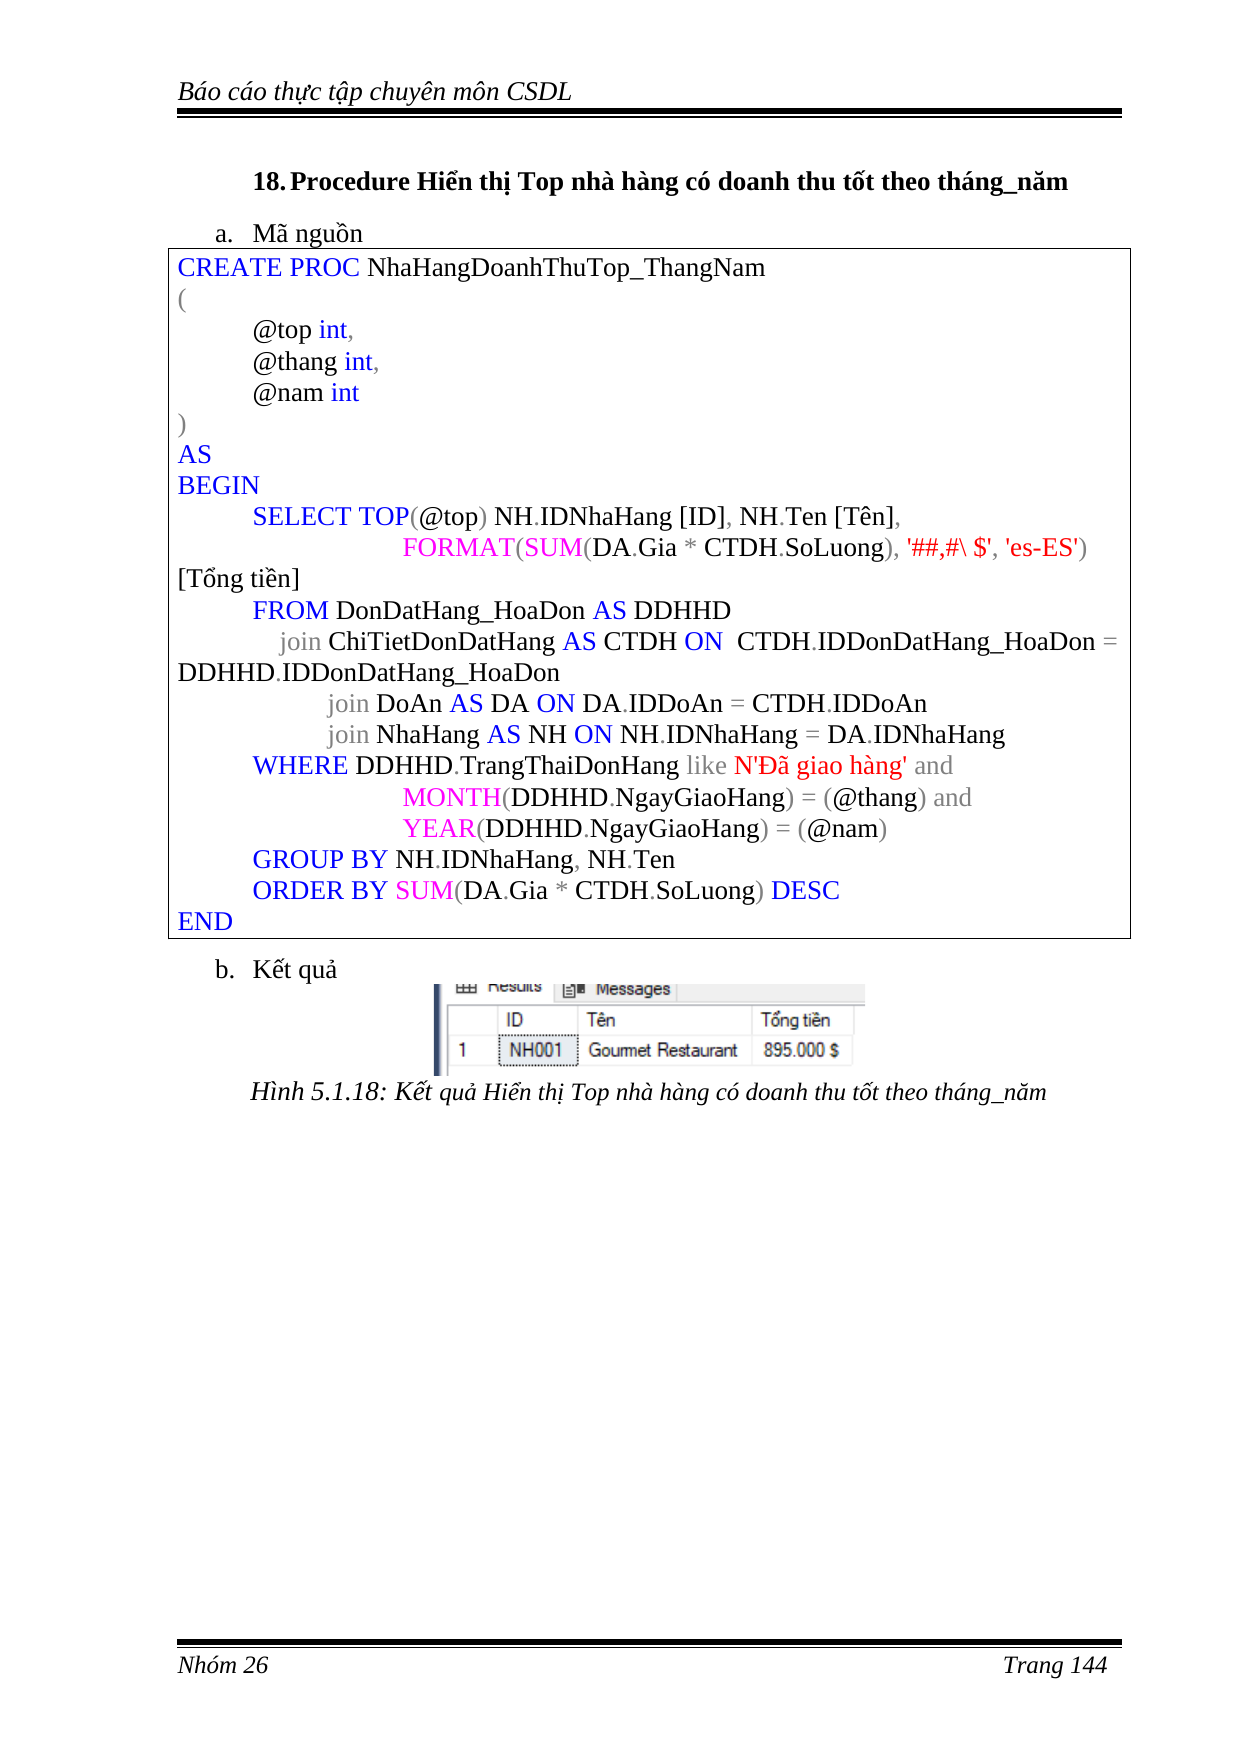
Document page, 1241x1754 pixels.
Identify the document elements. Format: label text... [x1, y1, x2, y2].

text join NhaHang AS NH ON NH.IDNhaHang = DA.IDNhaHang [177, 718, 1122, 749]
text @top int, [177, 313, 1122, 344]
text WHERE DDHHD.TrangThaiDonHang like N'Đã giao hàng' and [177, 749, 1122, 781]
text ) [177, 407, 1122, 438]
text FROM DonDatHang_HoaDon AS DDHHD [177, 594, 1122, 625]
text MONTH(DDHHD.NgayGiaoHang) = (@thang) and [177, 781, 1122, 812]
list Mã nguồn [215, 217, 1122, 248]
text YEAR(DDHHD.NgayGiaoHang) = (@nam) [177, 812, 1122, 843]
text GROUP BY NH.IDNhaHang, NH.Ten [177, 843, 1122, 874]
text Hình 5.1.18: Kết quả Hiển thị Top nhà hàng có doanh thu tốt theo tháng_năm [177, 1075, 1122, 1106]
text BEGIN [177, 469, 1122, 500]
text AS [177, 438, 1122, 469]
picture [433, 984, 866, 1076]
text join DoAn AS DA ON DA.IDDoAn = CTDH.IDDoAn [177, 687, 1122, 718]
text @thang int, [177, 344, 1122, 376]
text join ChiTietDonDatHang AS CTDH ON CTDH.IDDonDatHang_HoaDon = DDHHD.IDDonDatHang_HoaDon [177, 625, 1122, 687]
text @nam int [177, 376, 1122, 407]
text SELECT TOP(@top) NH.IDNhaHang [ID], NH.Ten [Tên], [177, 500, 1122, 531]
list Procedure Hiển thị Top nhà hàng có doanh thu tốt theo tháng_năm [252, 166, 1122, 197]
text ( [177, 282, 1122, 313]
text ORDER BY SUM(DA.Gia * CTDH.SoLuong) DESC [177, 874, 1122, 902]
text END [169, 902, 1130, 938]
text CREATE PROC NhaHangDoanhThuTop_ThangNam [169, 249, 1130, 282]
text FORMAT(SUM(DA.Gia * CTDH.SoLuong), '##,#\ $', 'es-ES') [Tổng tiền] [177, 531, 1122, 594]
list Kết quả [215, 953, 1122, 985]
